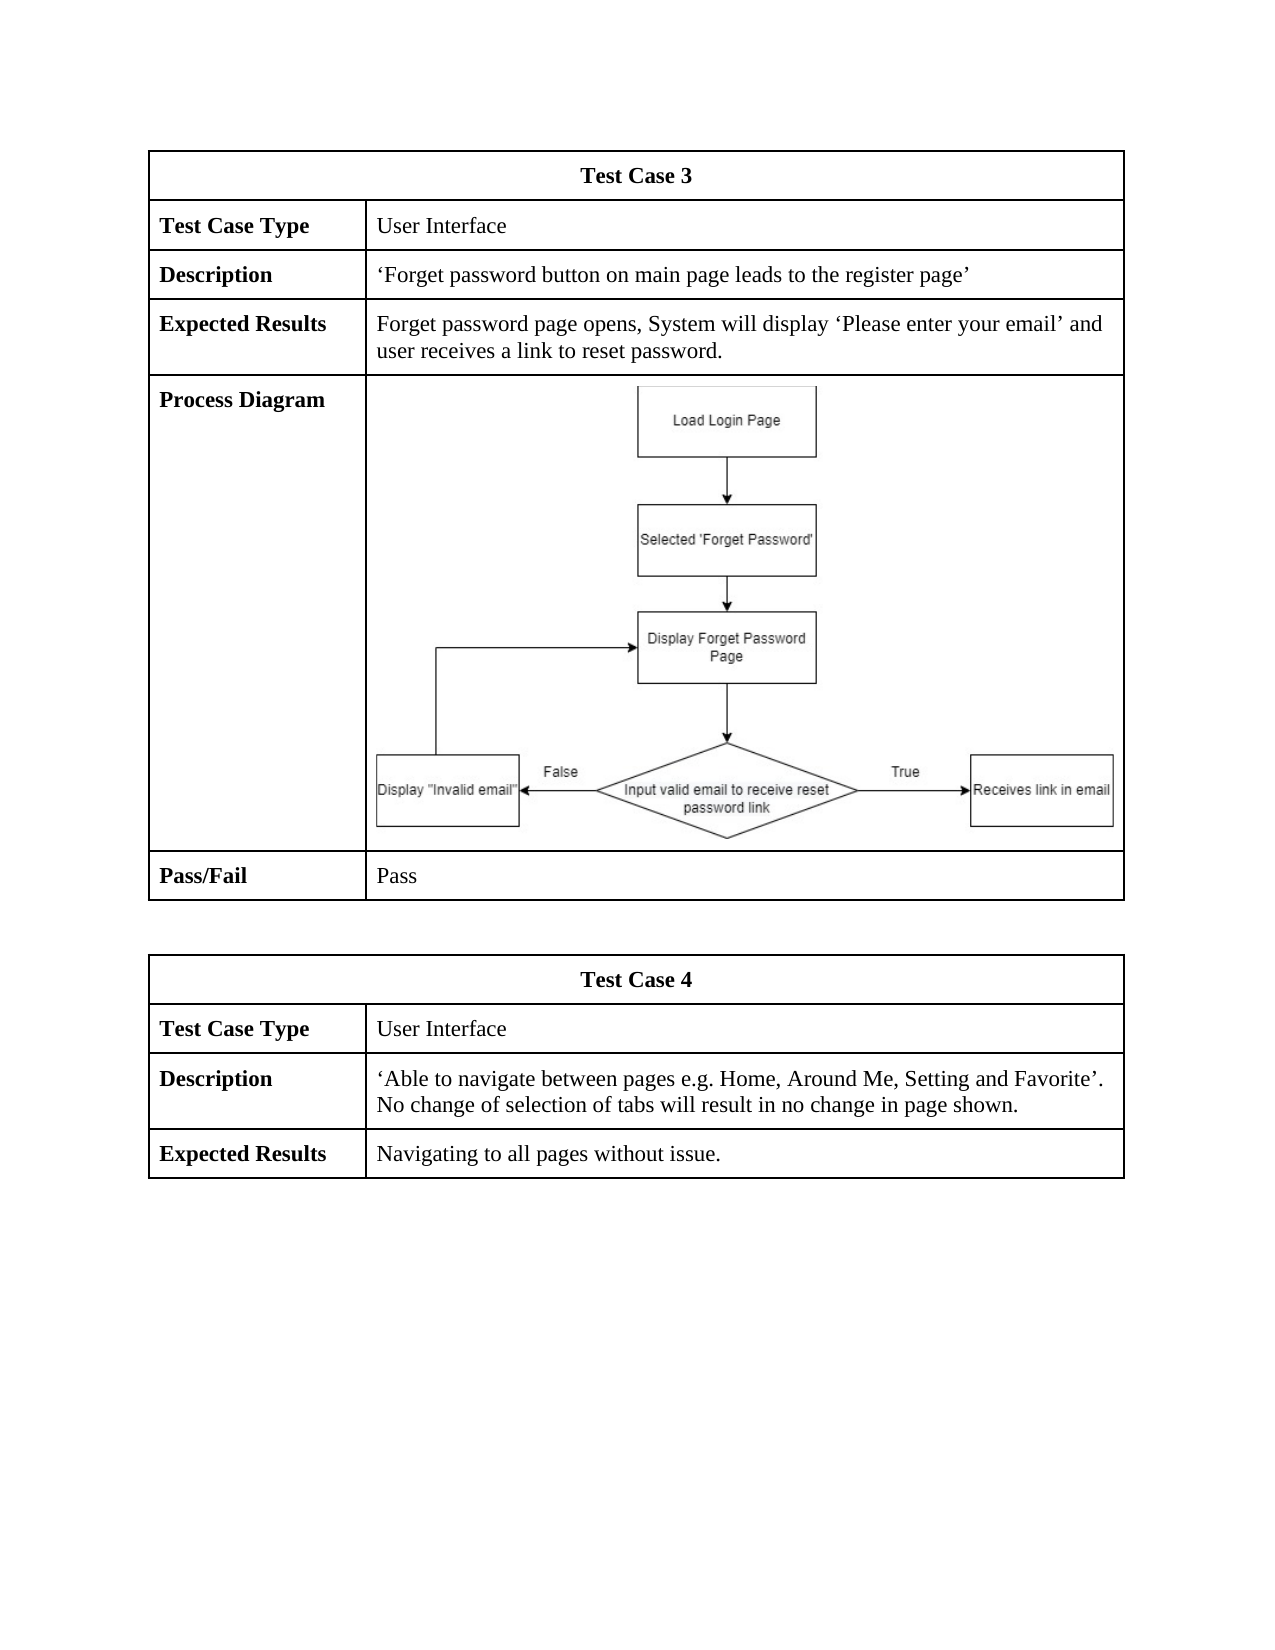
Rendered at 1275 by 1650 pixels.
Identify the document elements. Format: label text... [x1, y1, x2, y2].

table_cell Pass [367, 852, 1123, 899]
table_cell User Interface [367, 201, 1123, 248]
table_cell Process Diagram [150, 376, 365, 849]
picture [376, 386, 1114, 839]
table_cell User Interface [367, 1005, 1123, 1052]
table_cell [367, 376, 1123, 849]
table_cell Test Case Type [150, 201, 365, 248]
table_header Test Case 3 [150, 152, 1123, 199]
table_cell Pass/Fail [150, 852, 365, 899]
table_cell Forget password page opens, System will display ‘Please enter your email’ and user receives a link to reset password. [367, 300, 1123, 373]
table_cell Navigating to all pages without issue. [367, 1130, 1123, 1177]
table_cell Test Case Type [150, 1005, 365, 1052]
table_cell ‘Forget password button on main page leads to the register page’ [367, 251, 1123, 298]
table_header Test Case 4 [150, 956, 1123, 1003]
table_cell Expected Results [150, 1130, 365, 1177]
table_cell Description [150, 251, 365, 298]
table_cell ‘Able to navigate between pages e.g. Home, Around Me, Setting and Favorite’. No change of selection of tabs will result in no change in page shown. [367, 1054, 1123, 1128]
table_cell Expected Results [150, 300, 365, 373]
table_cell Description [150, 1054, 365, 1128]
